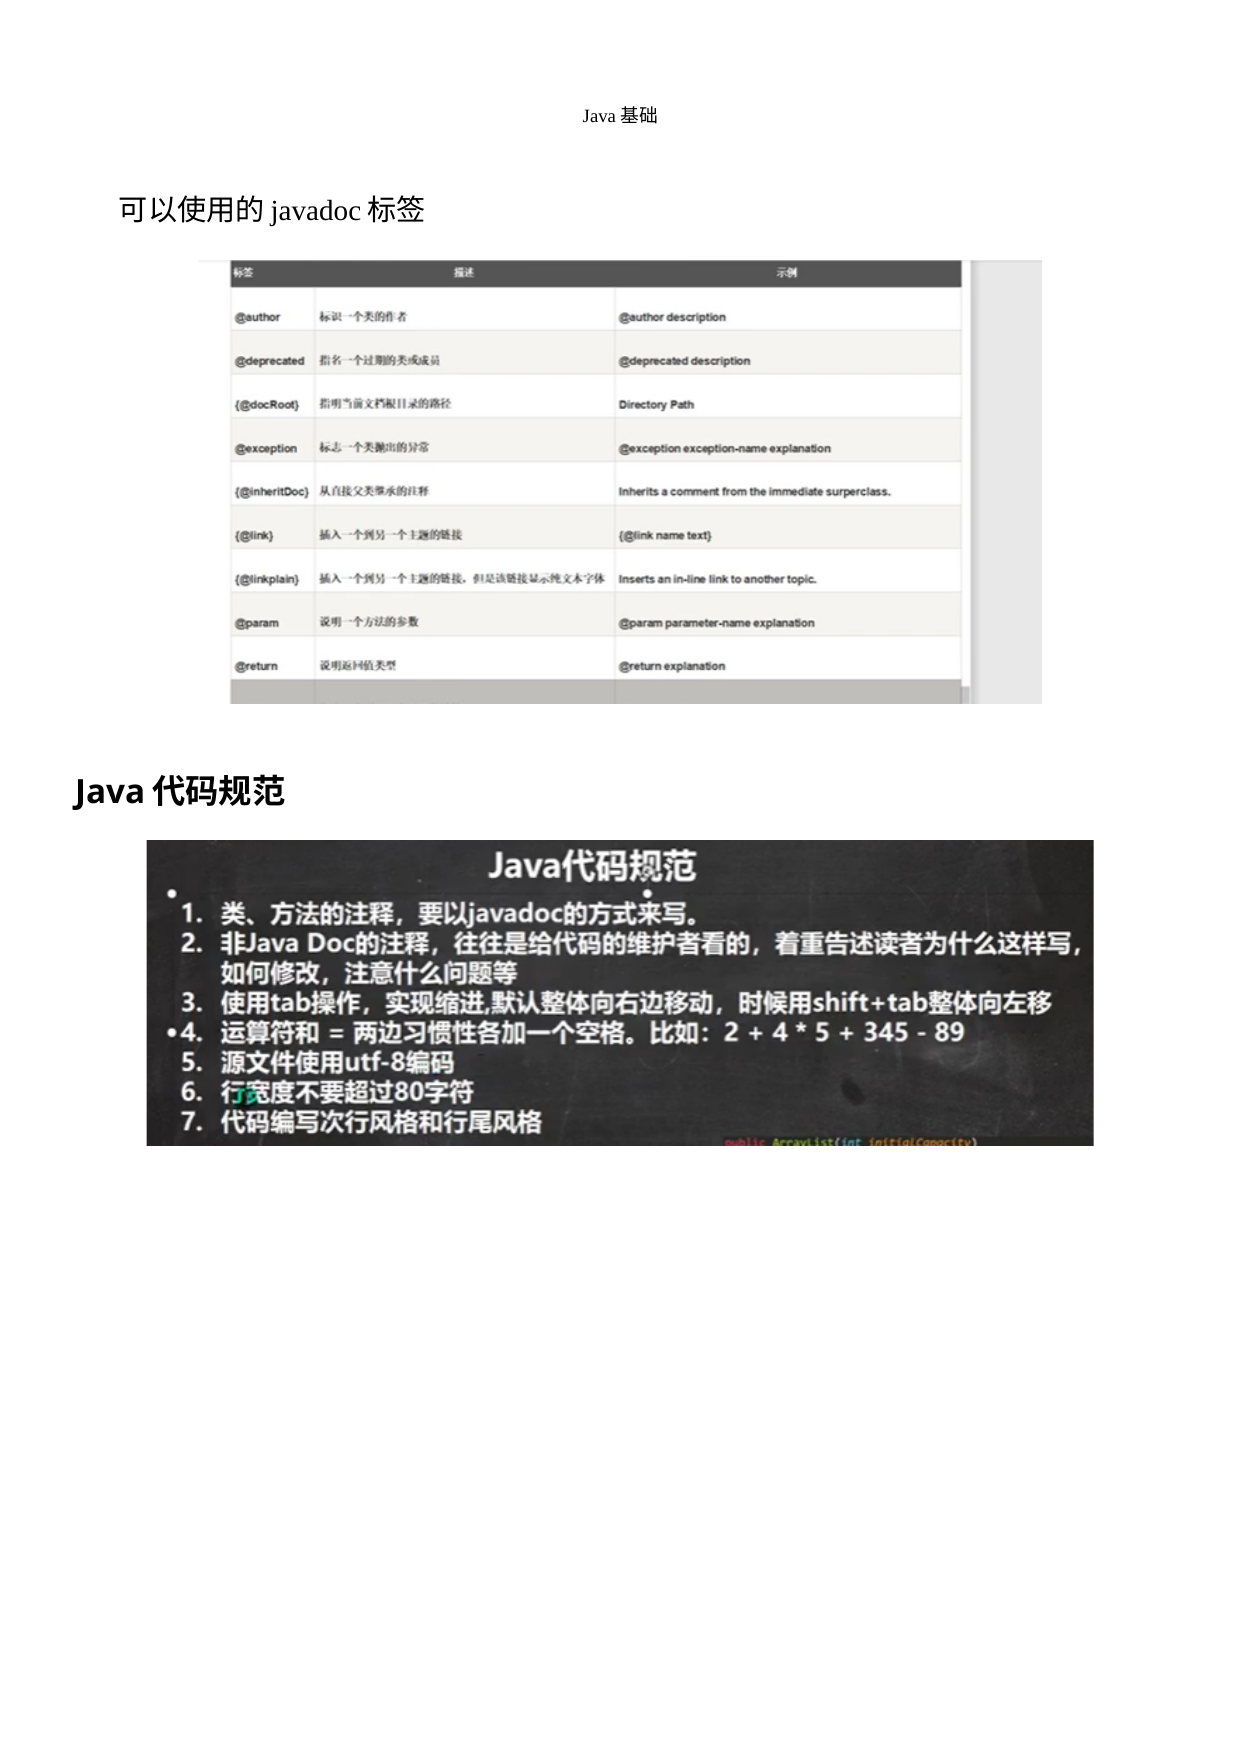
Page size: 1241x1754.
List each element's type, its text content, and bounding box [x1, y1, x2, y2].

picture [146, 840, 1094, 1146]
picture [198, 260, 1043, 704]
subtitle Java代码规范 [75, 749, 1165, 828]
text 可以使用的javadoc标签 [75, 168, 1165, 248]
